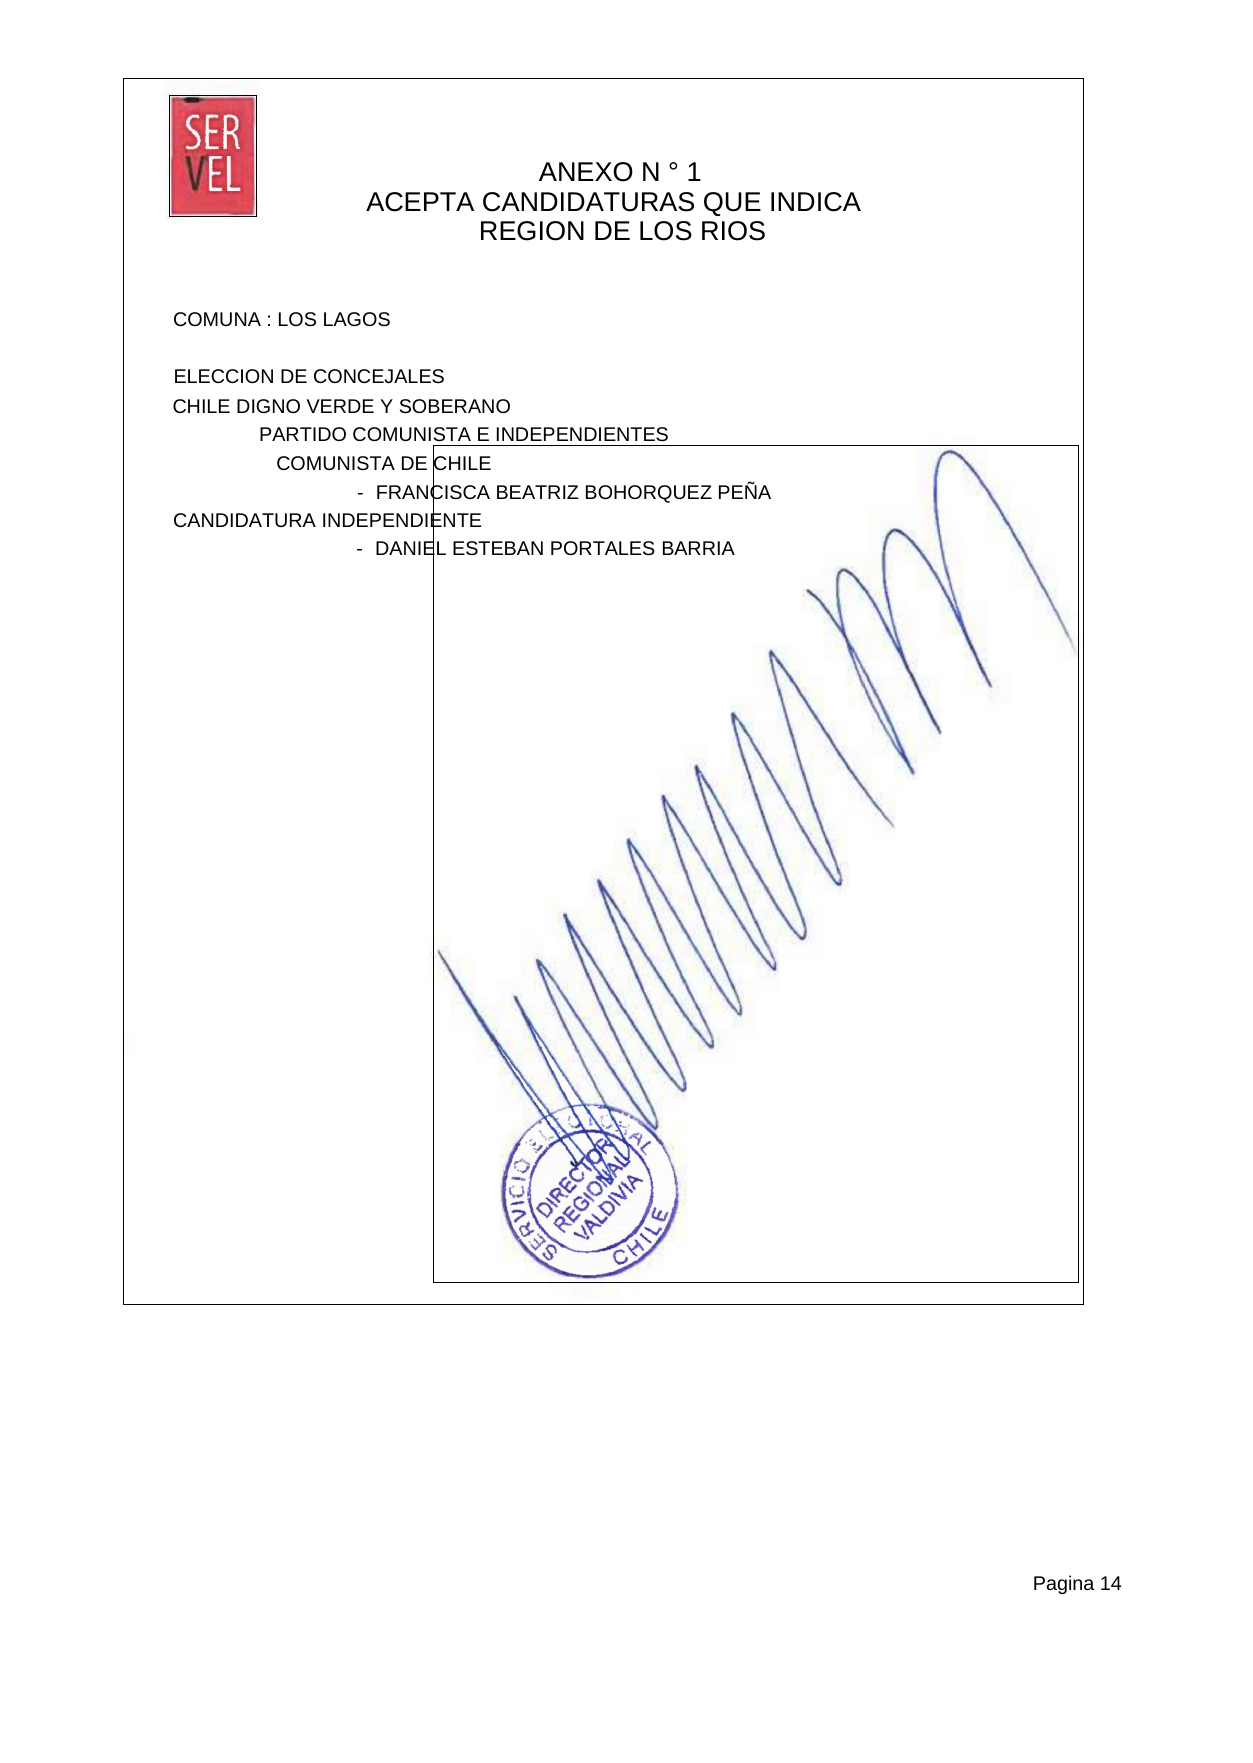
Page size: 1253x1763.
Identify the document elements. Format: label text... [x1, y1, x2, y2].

list DANIEL ESTEBAN PORTALES BARRIA [356, 537, 1133, 560]
text COMUNA : LOS LAGOS ELECCION DE CONCEJALES [173, 273, 447, 388]
text PARTIDO COMUNISTA E INDEPENDIENTES COMUNISTA DE CHILE [259, 423, 671, 475]
picture [434, 560, 1078, 1282]
text CHILE DIGNO VERDE Y SOBERANO [172, 394, 1133, 417]
picture [124, 79, 1083, 1304]
text Pagina 14 [160, 1572, 1122, 1595]
list FRANCISCA BEATRIZ BOHORQUEZ PEÑA CANDIDATURA INDEPENDIENTE [173, 481, 772, 531]
text ACEPTA CANDIDATURAS QUE INDICA REGION DE LOS RIOS [366, 189, 863, 246]
text ANEXO N ° 1 [539, 158, 1133, 188]
picture [434, 446, 1078, 537]
